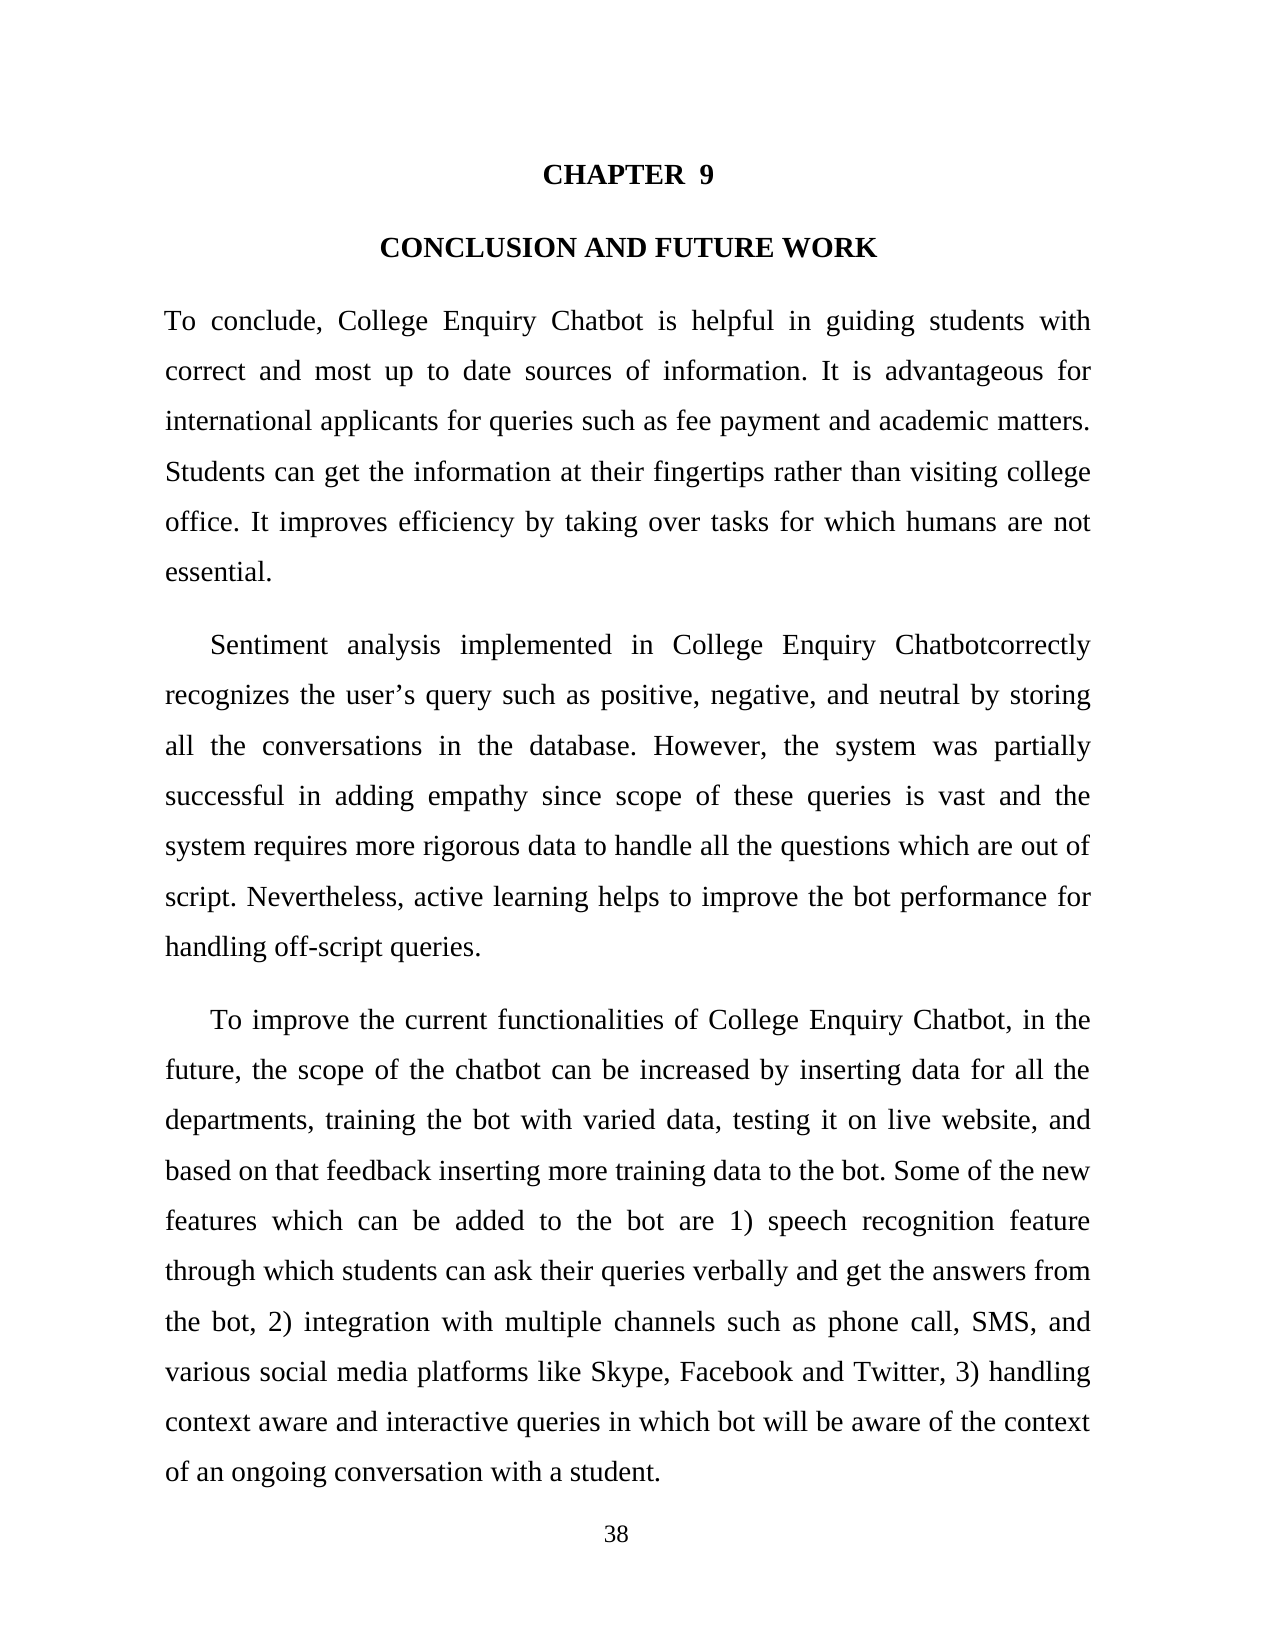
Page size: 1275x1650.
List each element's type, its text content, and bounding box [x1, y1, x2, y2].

text Sentiment analysis implemented in College Enquiry Chatbotcorrectly recognizes the user’s query such as positive, negative, and neutral by storing all the conversations in the database. However, the system was partially successful in adding empathy since scope of these queries is vast and the system requires more rigorous data to handle all the questions which are out of script. Nevertheless, active learning helps to improve the bot performance for handling off-script queries. [165, 627, 1092, 962]
text To conclude, College Enquiry Chatbot is helpful in guiding students with correct and most up to date sources of information. It is advantageous for international applicants for queries such as fee payment and academic matters. Students can get the information at their fingertips rather than visiting college office. It improves efficiency by taking over tasks for which humans are not essential. [164, 303, 1092, 588]
subtitle CHAPTER 9 [165, 157, 1092, 191]
subtitle CONCLUSION AND FUTURE WORK [165, 230, 1092, 263]
text To improve the current functionalities of College Enquiry Chatbot, in the future, the scope of the chatbot can be increased by inserting data for all the departments, training the bot with varied data, testing it on live website, and based on that feedback inserting more training data to the bot. Some of the new features which can be added to the bot are 1) speech recognition feature through which students can ask their queries verbally and get the answers from the bot, 2) integration with multiple channels such as phone call, SMS, and various social media platforms like Skype, Facebook and Twitter, 3) handling context aware and interactive queries in which bot will be aware of the context of an ongoing conversation with a student. [165, 1002, 1092, 1488]
